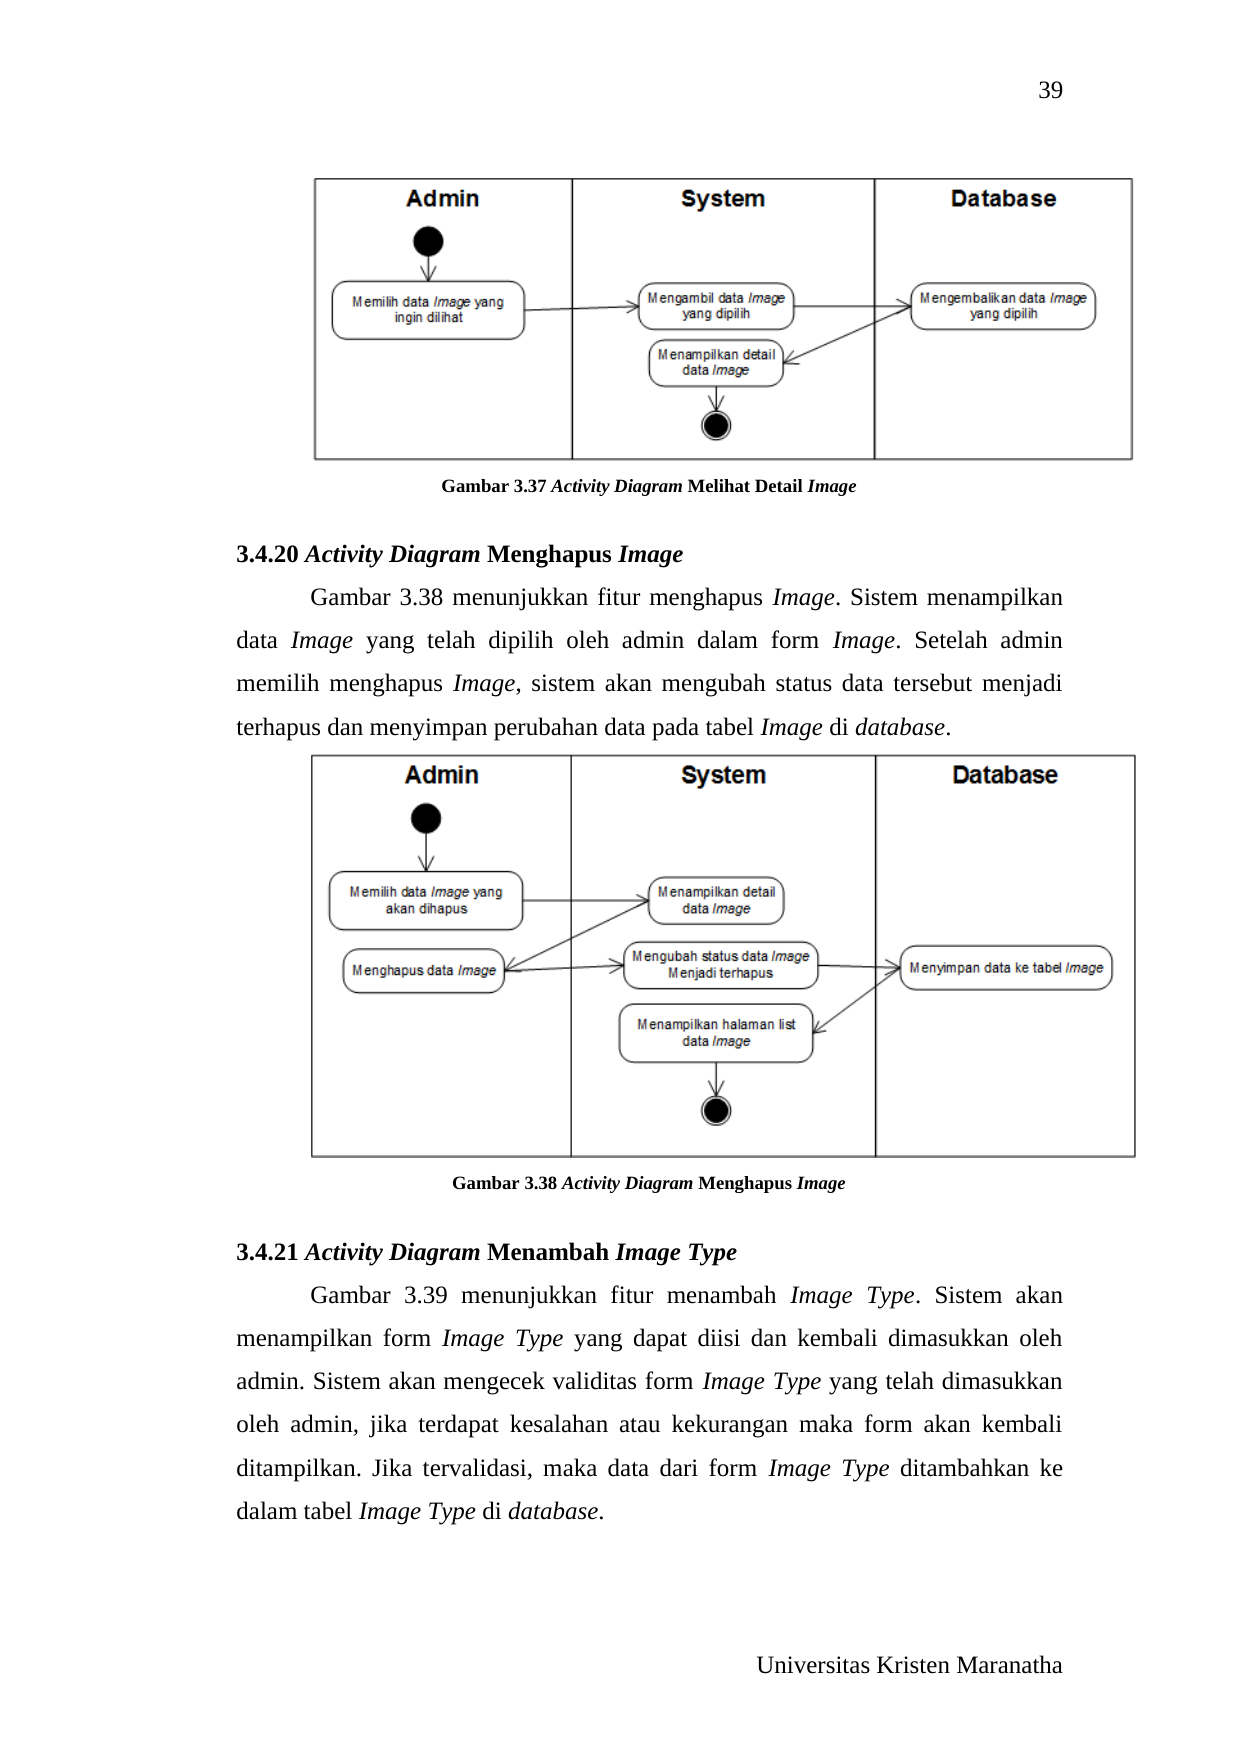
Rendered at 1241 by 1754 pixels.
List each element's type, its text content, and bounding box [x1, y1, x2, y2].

subtitle Activity Diagram Menambah Image Type [236, 1237, 1063, 1266]
text Gambar 3.39 menunjukkan fitur menambah Image Type. Sistem akan menampilkan form Image Type yang dapat diisi dan kembali dimasukkan oleh admin. Sistem akan mengecek validitas form Image Type yang telah dimasukkan oleh admin, jika terdapat kesalahan atau kekurangan maka form akan kembali ditampilkan. Jika tervalidasi, maka data dari form Image Type ditambahkan ke dalam tabel Image Type di database. [236, 1280, 1063, 1524]
picture [310, 754, 1137, 1158]
text Gambar 3.38 menunjukkan fitur menghapus Image. Sistem menampilkan data Image yang telah dipilih oleh admin dalam form Image. Setelah admin memilih menghapus Image, sistem akan mengubah status data tersebut menjadi terhapus dan menyimpan perubahan data pada tabel Image di database. [236, 582, 1063, 740]
picture [310, 177, 1137, 461]
subtitle Activity Diagram Menghapus Image [236, 539, 1063, 568]
